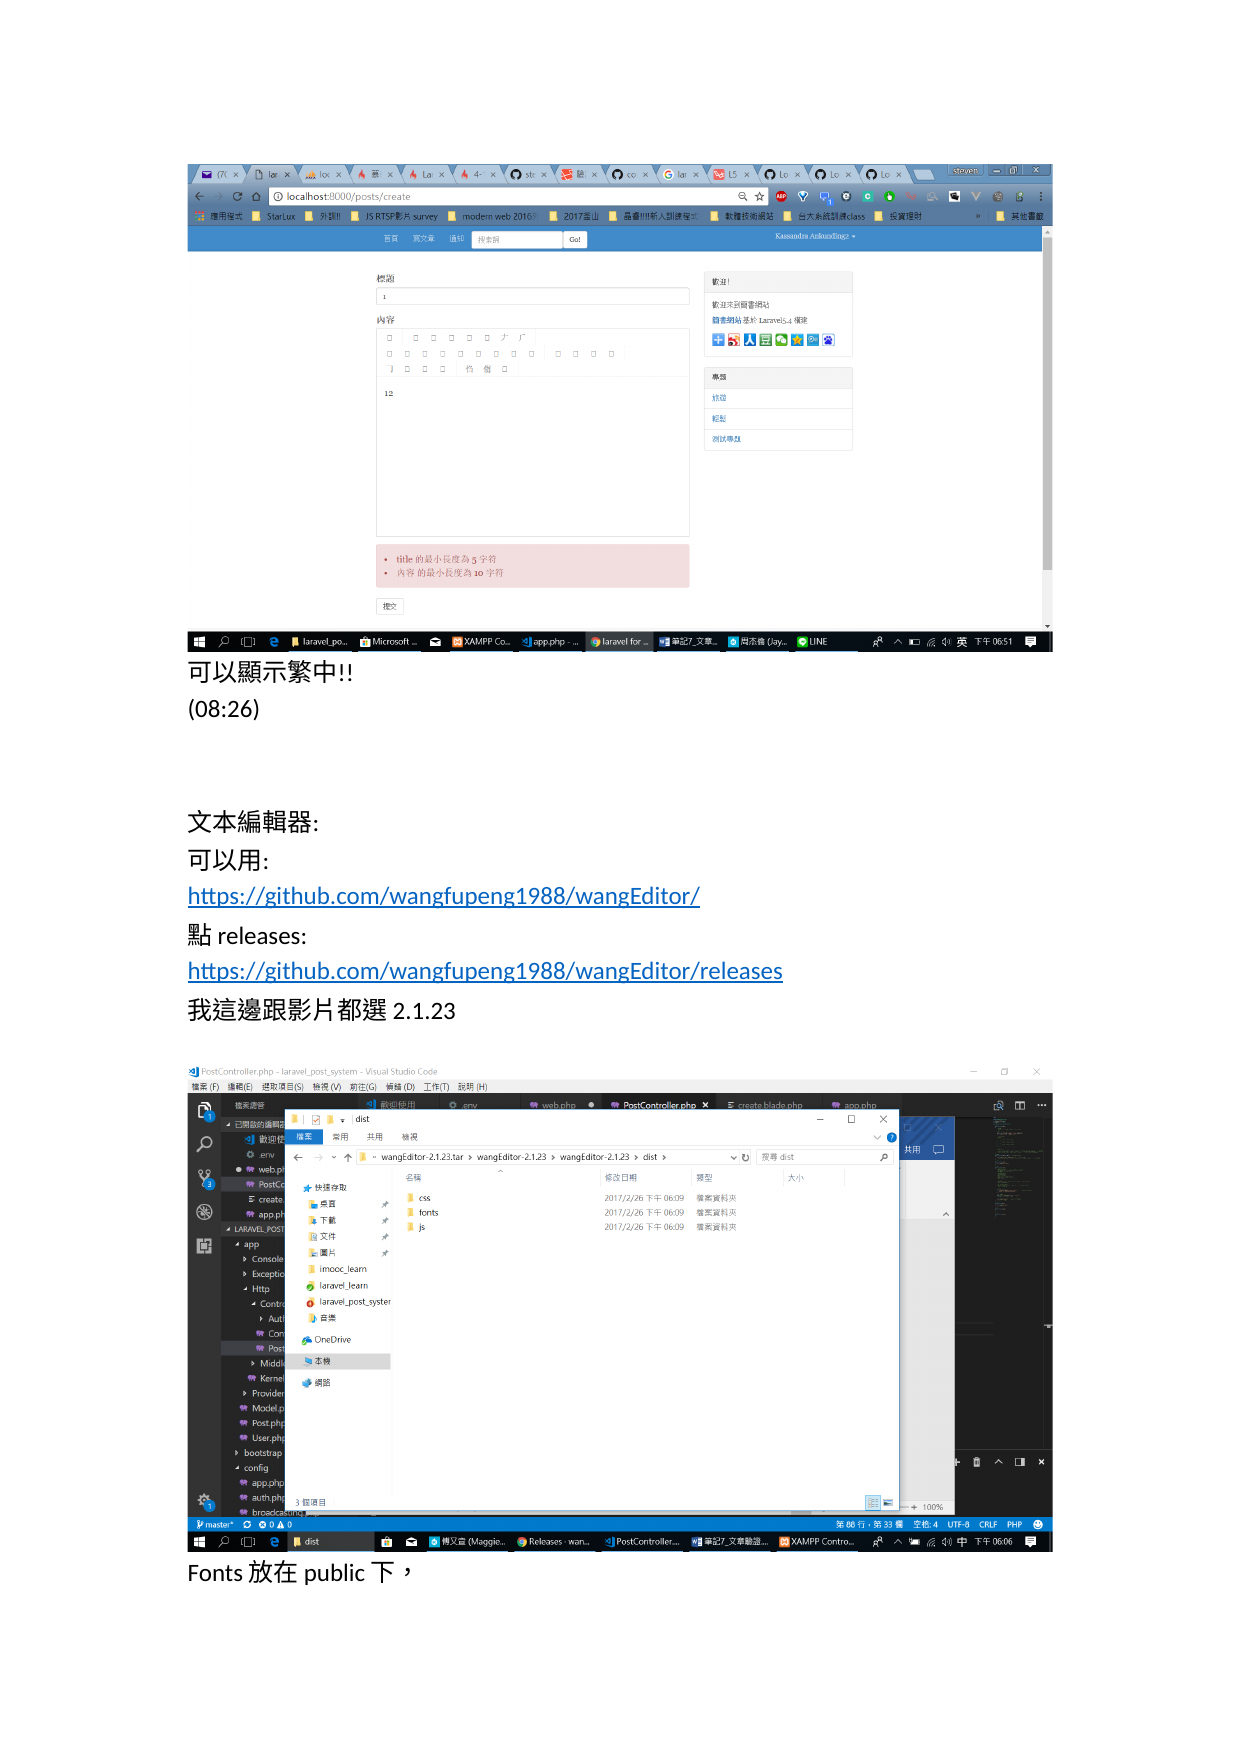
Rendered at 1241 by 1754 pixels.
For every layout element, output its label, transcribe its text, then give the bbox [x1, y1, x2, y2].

text 可以顯示繁中!! [187, 652, 1053, 689]
text https://github.com/wangfupeng1988/wangEditor/releases [187, 952, 1053, 989]
text 點releases: [187, 914, 1053, 952]
text (08:26) [187, 689, 1053, 727]
picture [187, 1064, 1053, 1552]
text 文本編輯器: [187, 802, 1053, 839]
text https://github.com/wangfupeng1988/wangEditor/ [187, 877, 1053, 914]
text 可以用: [187, 839, 1053, 877]
text 我這邊跟影片都選2.1.23 [187, 989, 1053, 1027]
text Fonts 放在public下， [187, 1552, 1053, 1589]
picture [187, 164, 1053, 652]
